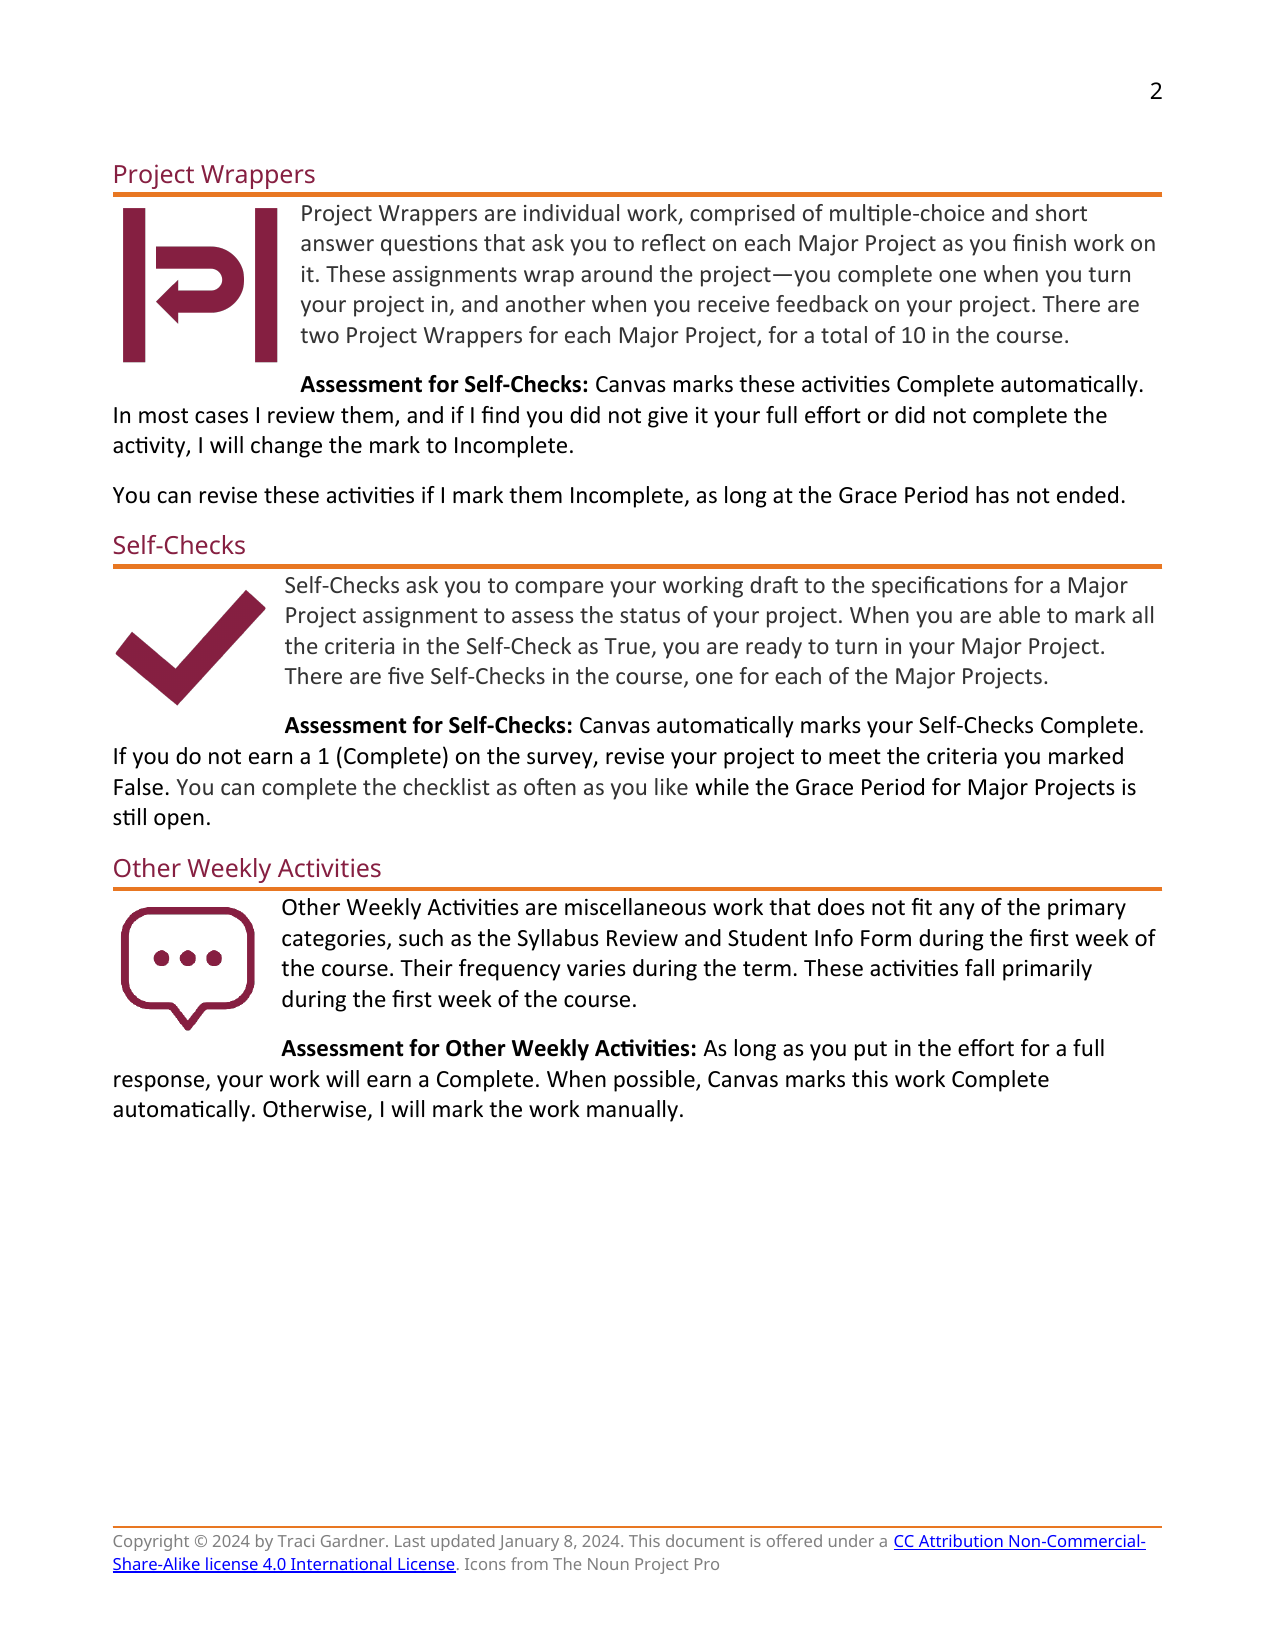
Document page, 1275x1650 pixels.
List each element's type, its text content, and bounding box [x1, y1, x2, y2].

text Self-Checks ask you to compare your working draft to the specifications for a Major Project assignment to assess the status of your project. When you are able to mark all the criteria in the Self-Check as True, you are ready to turn in your Major Project. There are five Self-Checks in the course, one for each of the Major Projects. [112, 569, 1162, 691]
subtitle Other Weekly Activities [112, 851, 1162, 891]
text Assessment for Self-Checks: Canvas marks these activities Complete automatically. In most cases I review them, and if I find you did not give it your full effort or did not complete the activity, I will change the mark to Incomplete. [112, 368, 1162, 460]
subtitle Project Wrappers [112, 156, 1162, 197]
text Project Wrappers are individual work, comprised of multiple-choice and short answer questions that ask you to reflect on each Major Project as you finish work on it. These assignments wrap around the project—you complete one when you turn your project in, and another when you receive feedback on your project. There are two Project Wrappers for each Major Project, for a total of 10 in the course. [112, 197, 1162, 350]
picture [112, 893, 263, 1044]
subtitle Self-Checks [112, 528, 1162, 569]
text You can revise these activities if I mark them Incomplete, as long at the Grace Period has not ended. [112, 479, 1162, 509]
text Other Weekly Activities are miscellaneous work that does not fit any of the primary categories, such as the Syllabus Review and Student Info Form during the first week of the course. Their frequency varies during the term. These activities fall primarily during the first week of the course. [112, 891, 1162, 1013]
text Assessment for Other Weekly Activities: As long as you put in the effort for a full response, your work will earn a Complete. When possible, Canvas marks this work Complete automatically. Otherwise, I will mark the work manually. [112, 1032, 1162, 1124]
picture [115, 572, 266, 723]
text Assessment for Self-Checks: Canvas automatically marks your Self-Checks Complete. If you do not earn a 1 (Complete) on the survey, revise your project to meet the criteria you marked False. You can complete the checklist as often as you like while the Grace Period for Major Projects is still open. [112, 710, 1162, 832]
picture [115, 200, 282, 367]
